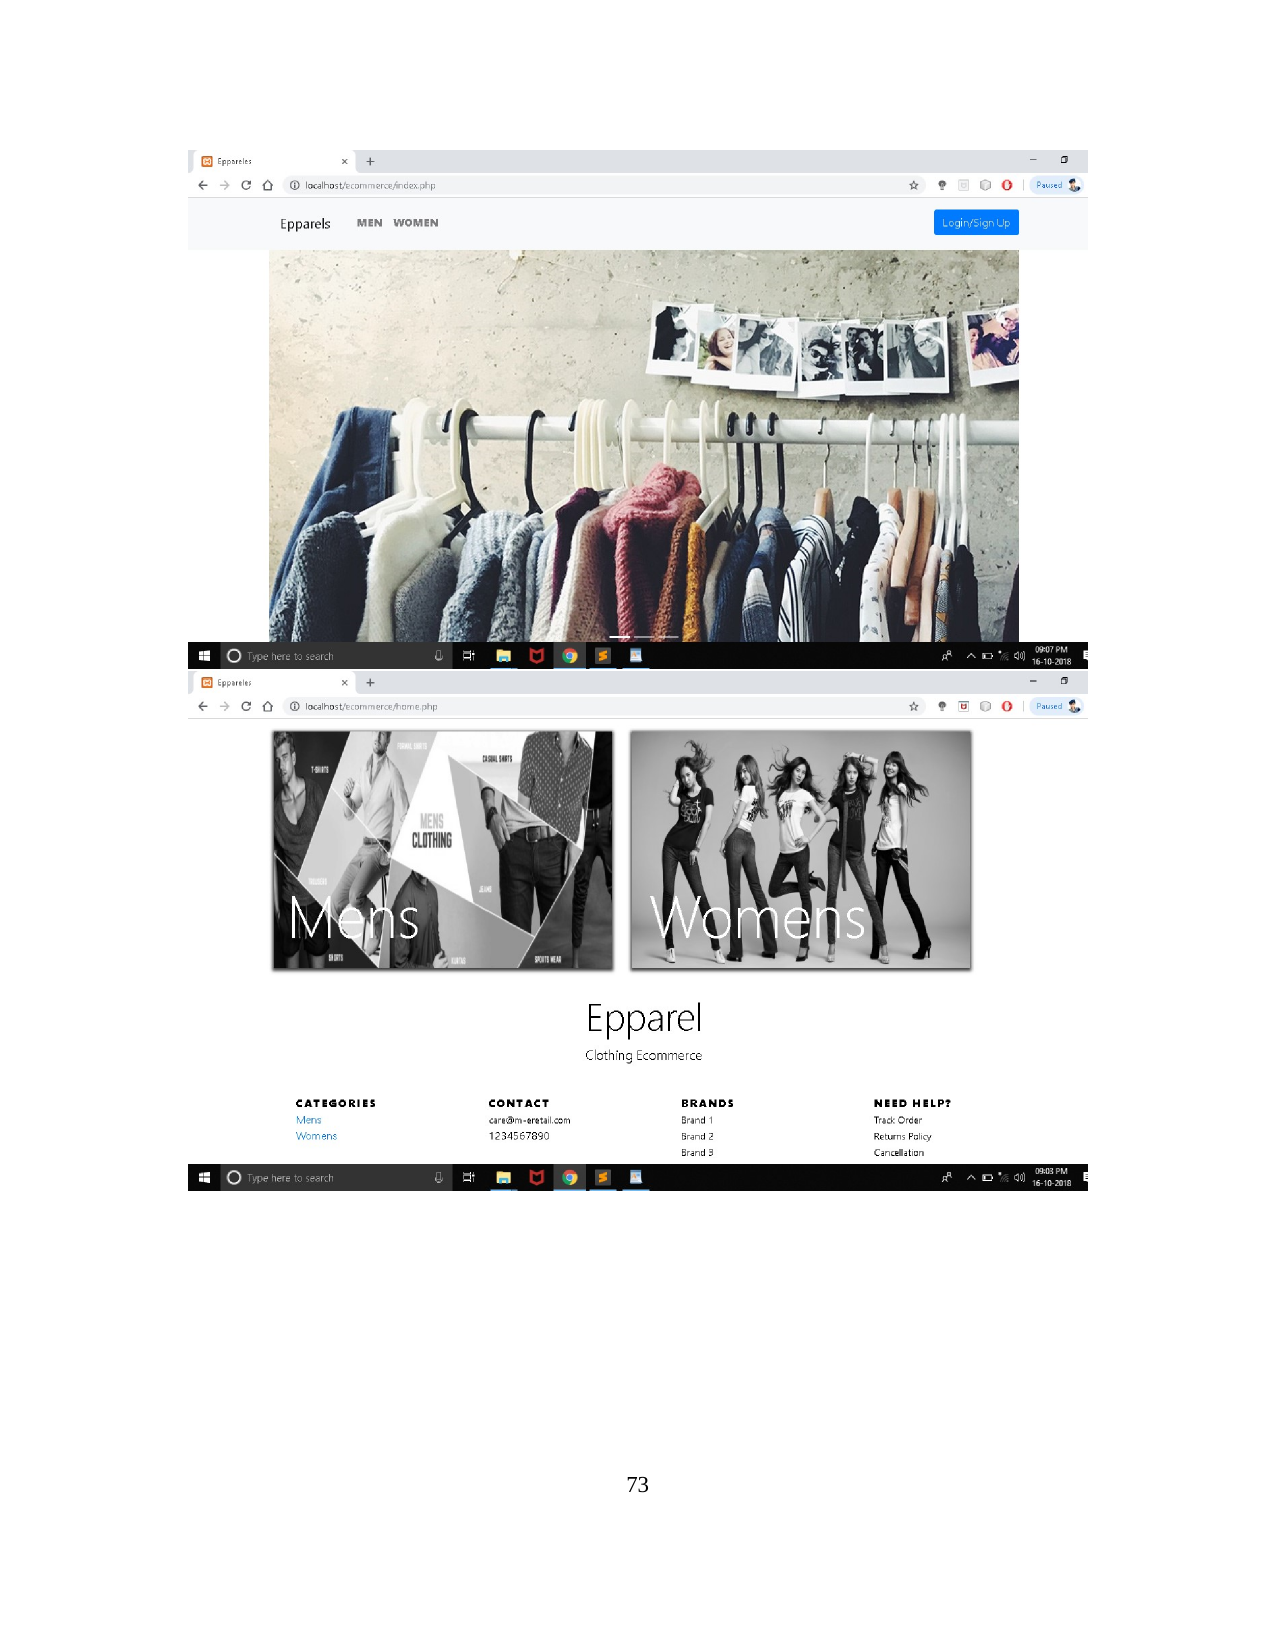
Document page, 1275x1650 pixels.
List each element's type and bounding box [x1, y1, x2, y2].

picture [187, 150, 1088, 669]
picture [187, 671, 1088, 1191]
